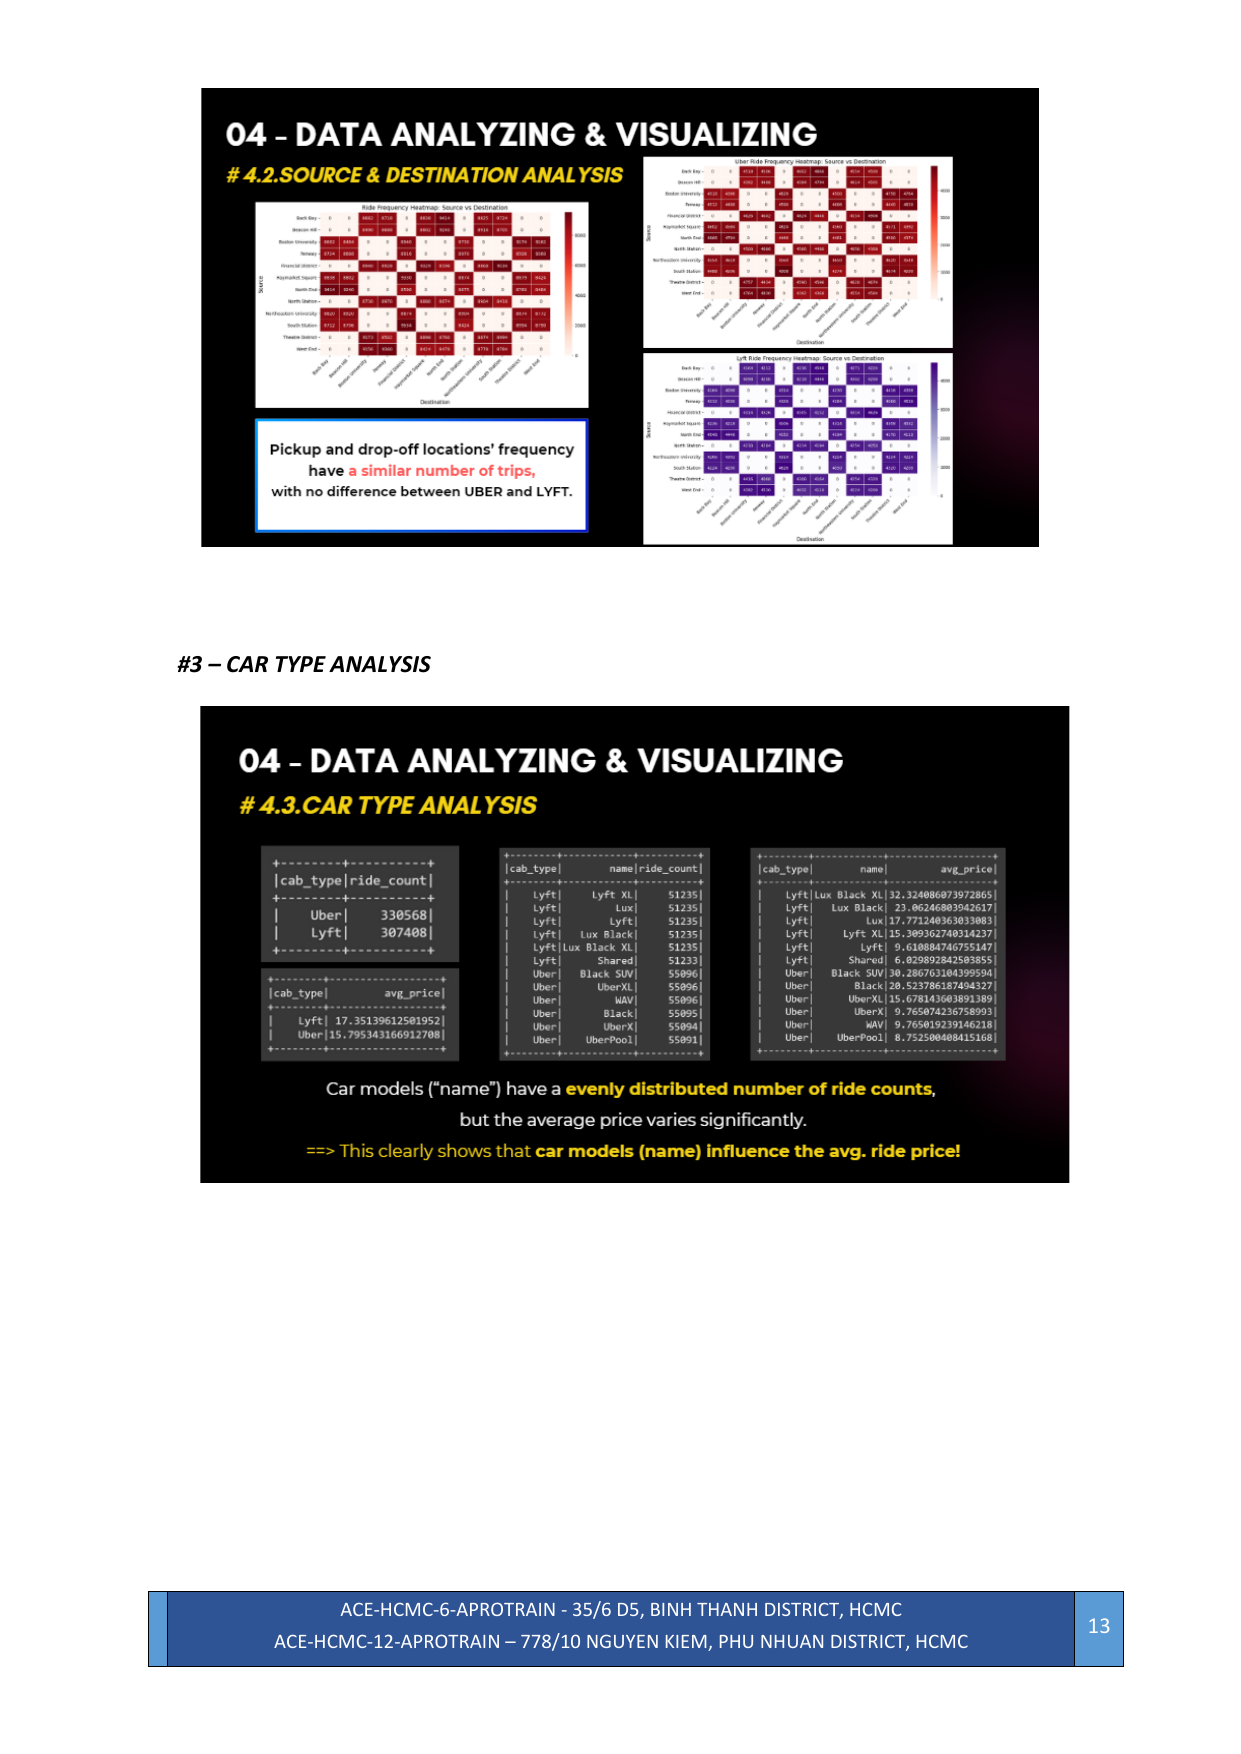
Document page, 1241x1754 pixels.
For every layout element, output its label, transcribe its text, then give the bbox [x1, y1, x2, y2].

picture [201, 88, 1039, 547]
text #3 – CAR TYPE ANALYSIS [148, 648, 1092, 679]
picture [200, 706, 1070, 1183]
